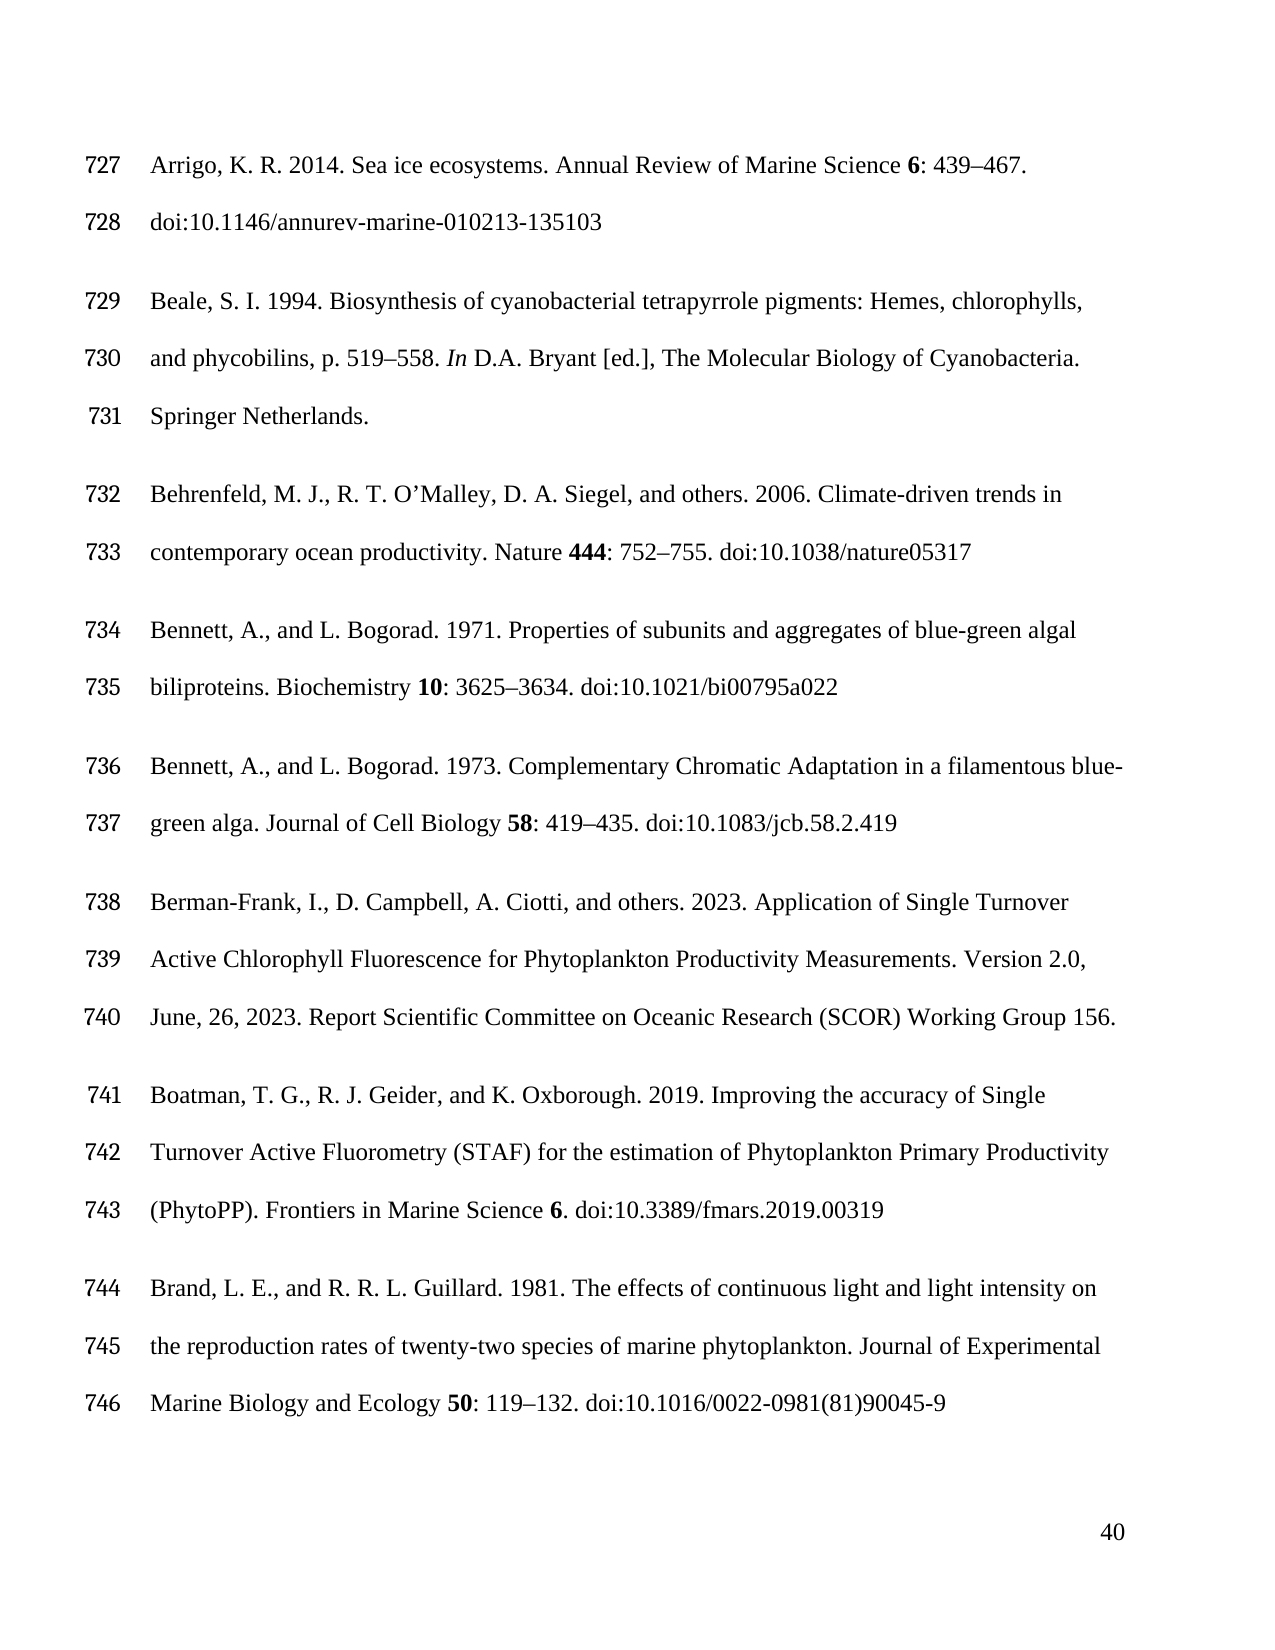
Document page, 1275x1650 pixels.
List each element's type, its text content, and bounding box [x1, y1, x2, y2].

text Berman-Frank, I., D. Campbell, A. Ciotti, and others. 2023. Application of Single Turnover Active Chlorophyll Fluorescence for Phytoplankton Productivity Measurements. Version 2.0, June, 26, 2023. Report Scientific Committee on Oceanic Research (SCOR) Working Group 156. [150, 887, 1125, 1030]
text Bennett, A., and L. Bogorad. 1971. Properties of subunits and aggregates of blue-green algal biliproteins. Biochemistry 10: 3625–3634. doi:10.1021/bi00795a022 [150, 615, 1125, 701]
text Boatman, T. G., R. J. Geider, and K. Oxborough. 2019. Improving the accuracy of Single Turnover Active Fluorometry (STAF) for the estimation of Phytoplankton Primary Productivity (PhytoPP). Frontiers in Marine Science 6. doi:10.3389/fmars.2019.00319 [150, 1080, 1125, 1224]
text Bennett, A., and L. Bogorad. 1973. Complementary Chromatic Adaptation in a filamentous blue-green alga. Journal of Cell Biology 58: 419–435. doi:10.1083/jcb.58.2.419 [150, 751, 1125, 837]
text Beale, S. I. 1994. Biosynthesis of cyanobacterial tetrapyrrole pigments: Hemes, chlorophylls, and phycobilins, p. 519–558. In D.A. Bryant [ed.], The Molecular Biology of Cyanobacteria. Springer Netherlands. [150, 286, 1125, 429]
text Arrigo, K. R. 2014. Sea ice ecosystems. Annual Review of Marine Science 6: 439–467. doi:10.1146/annurev-marine-010213-135103 [150, 150, 1125, 236]
text Brand, L. E., and R. R. L. Guillard. 1981. The effects of continuous light and light intensity on the reproduction rates of twenty-two species of marine phytoplankton. Journal of Experimental Marine Biology and Ecology 50: 119–132. doi:10.1016/0022-0981(81)90045-9 [150, 1273, 1125, 1417]
text Behrenfeld, M. J., R. T. O’Malley, D. A. Siegel, and others. 2006. Climate-driven trends in contemporary ocean productivity. Nature 444: 752–755. doi:10.1038/nature05317 [150, 479, 1125, 565]
